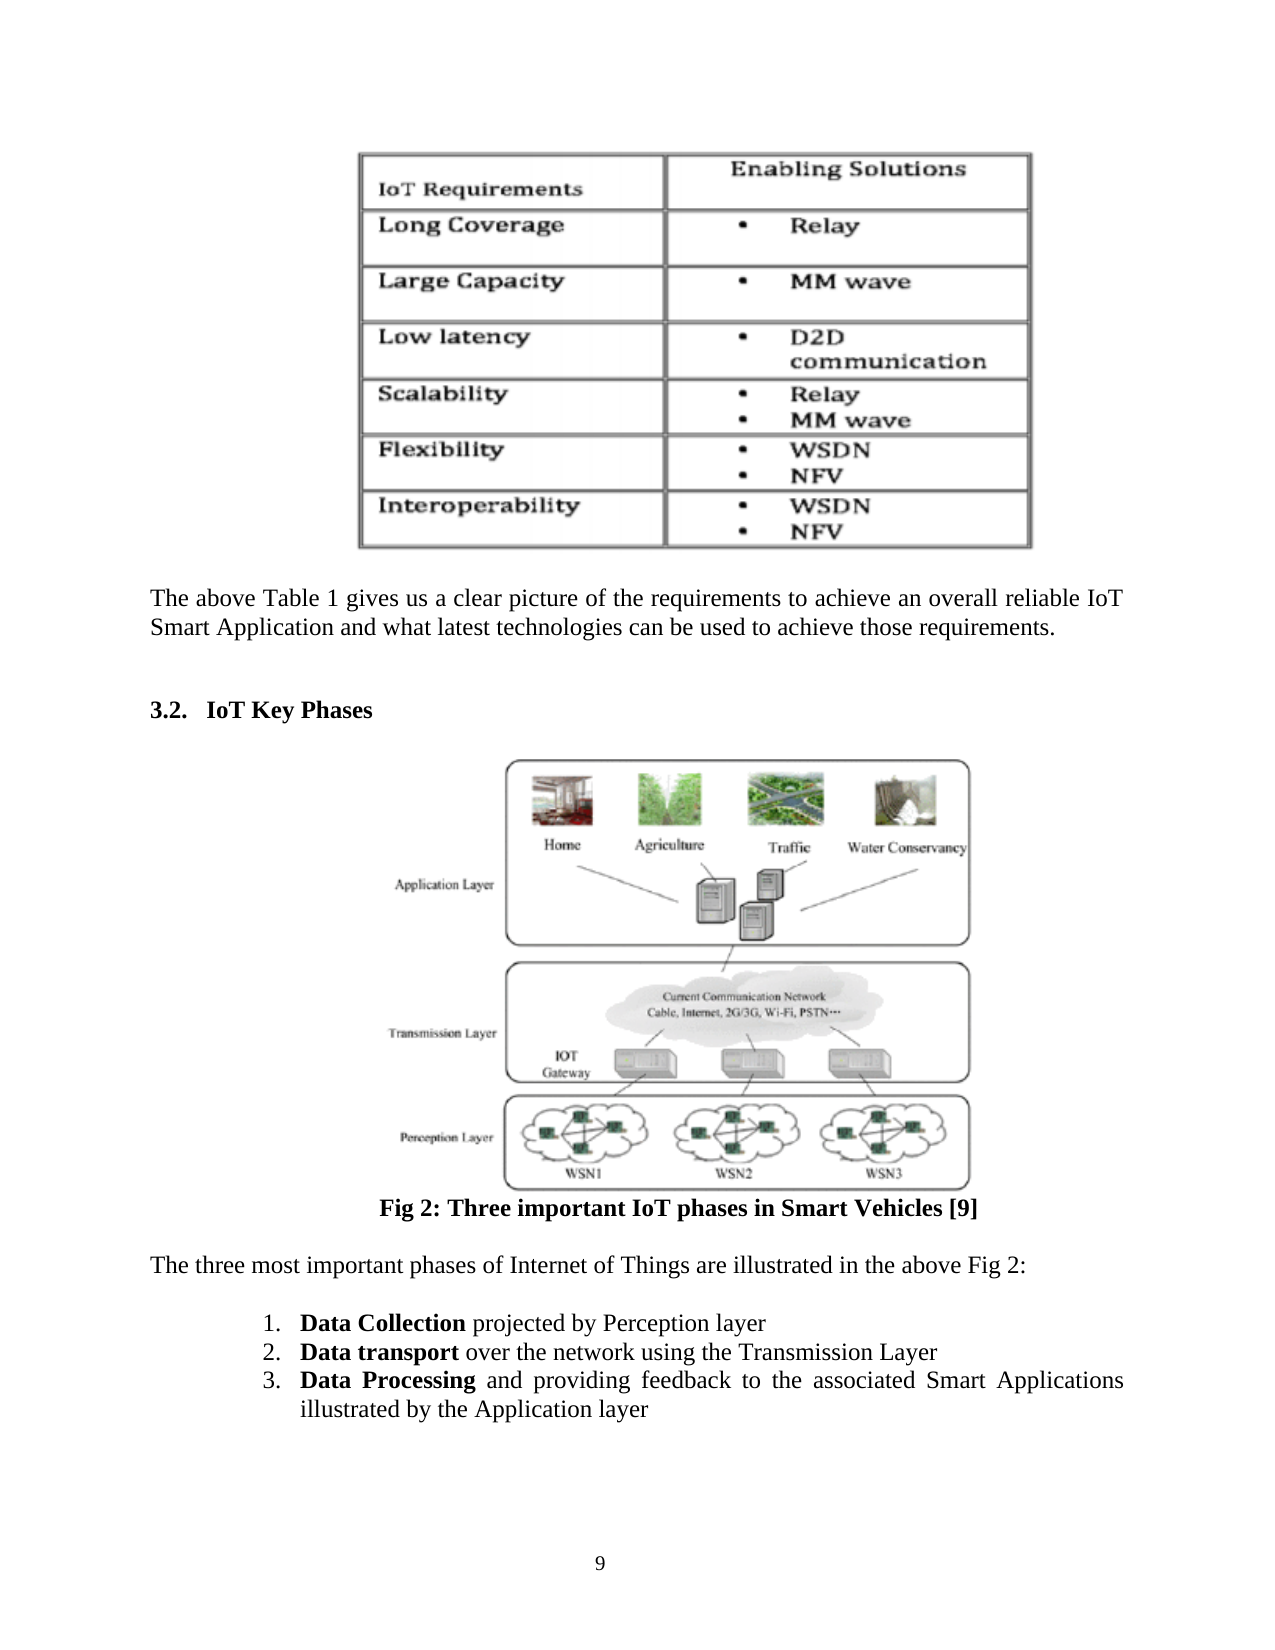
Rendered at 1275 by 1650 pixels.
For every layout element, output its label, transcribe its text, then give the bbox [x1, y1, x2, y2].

text The three most important phases of Internet of Things are illustrated in the above Fig 2: [150, 1250, 1125, 1279]
text The above Table 1 gives us a clear picture of the requirements to achieve an overall reliable IoT Smart Application and what latest technologies can be used to achieve those requirements. [150, 583, 1125, 641]
picture [385, 758, 973, 1193]
list Data Processing and providing feedback to the associated Smart Applications illustrated by the Application layer [262, 1365, 1125, 1423]
picture [337, 150, 1052, 555]
list Data Collection projected by Perception layer [262, 1308, 1125, 1337]
list Data transport over the network using the Transmission Layer [262, 1337, 1125, 1365]
subtitle IoT Key Phases [150, 695, 1125, 723]
text Fig 2: Three important IoT phases in Smart Vehicles [9] [232, 1193, 1125, 1222]
